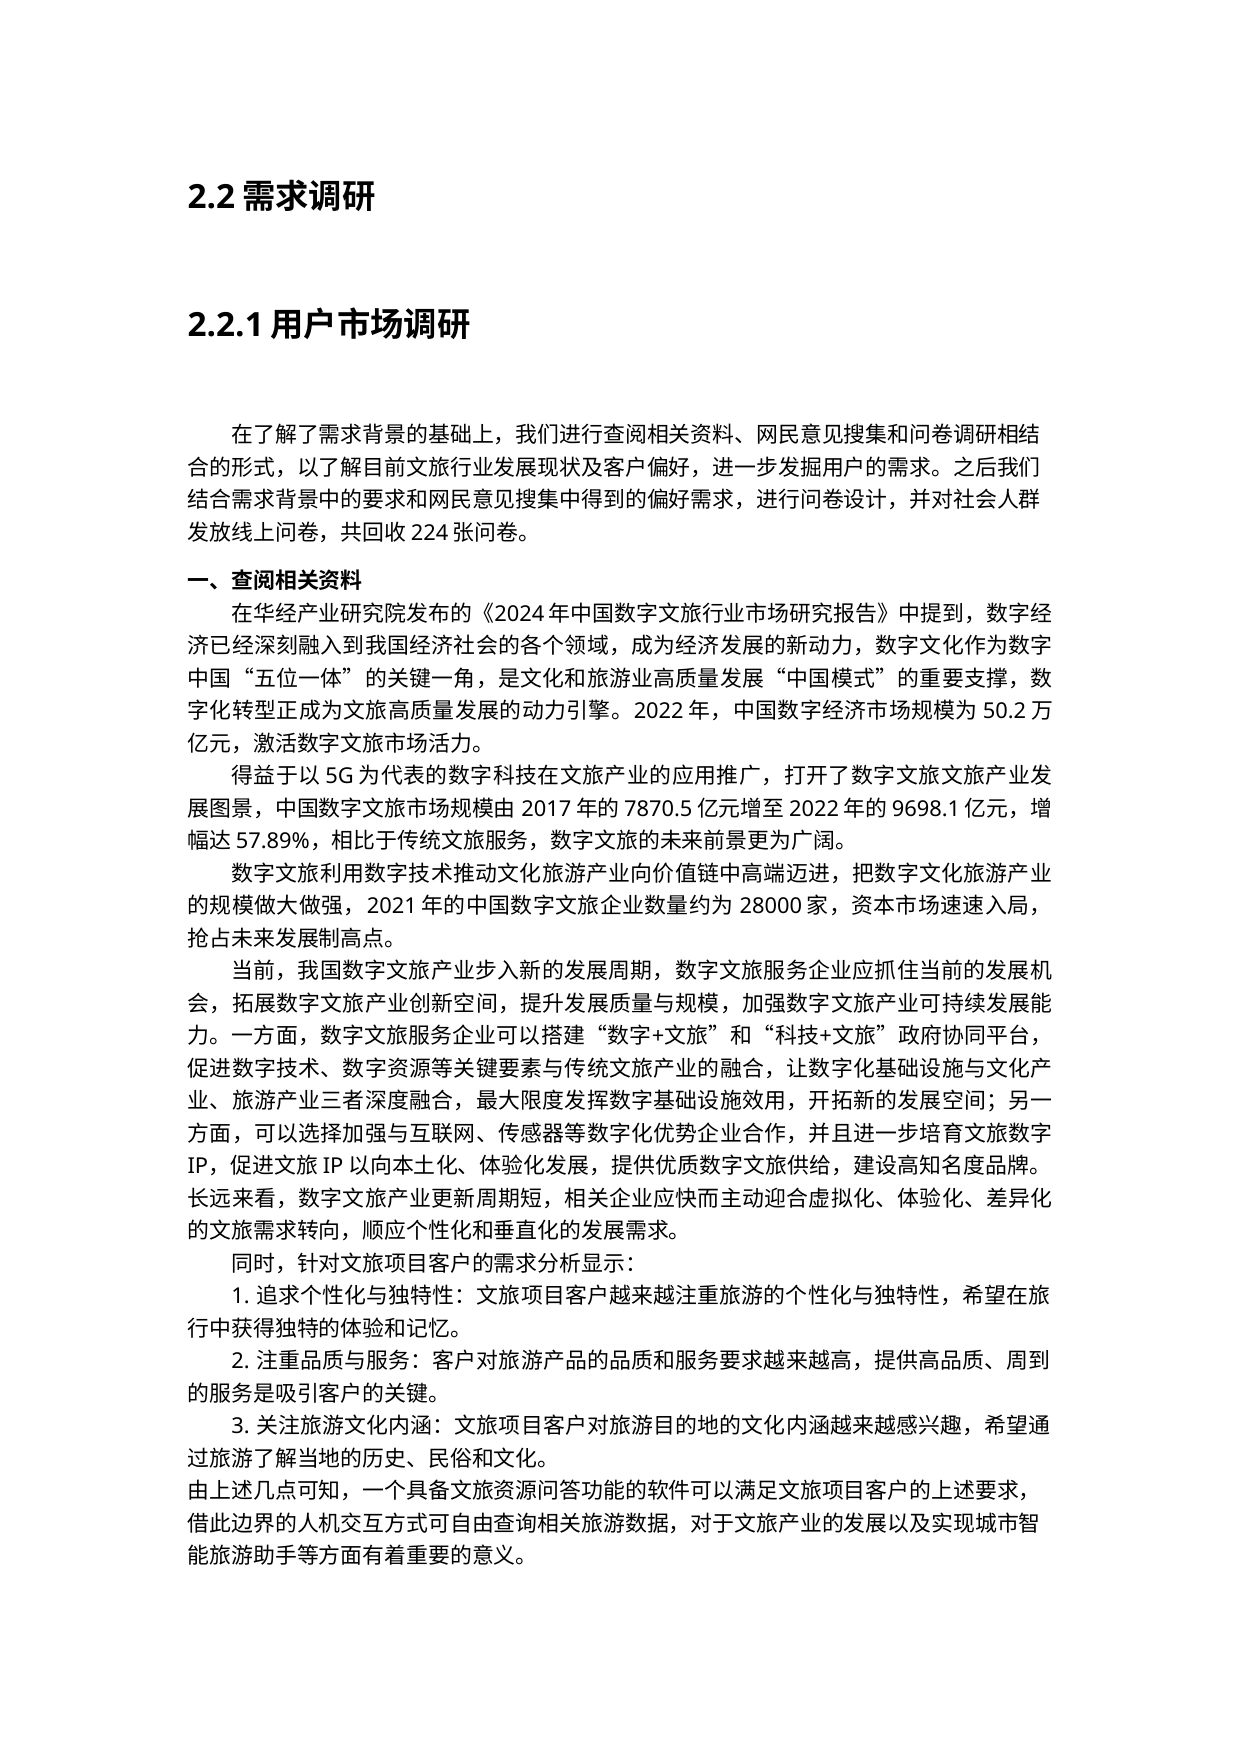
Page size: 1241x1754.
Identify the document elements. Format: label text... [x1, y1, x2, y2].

text 得益于以5G为代表的数字科技在文旅产业的应用推广，打开了数字文旅文旅产业发展图景，中国数字文旅市场规模由2017年的7870.5亿元增至2022年的9698.1亿元，增幅达57.89%，相比于传统文旅服务，数字文旅的未来前景更为广阔。 [187, 758, 1053, 856]
text 数字文旅利用数字技术推动文化旅游产业向价值链中高端迈进，把数字文化旅游产业的规模做大做强，2021年的中国数字文旅企业数量约为28000家，资本市场速速入局，抢占未来发展制高点。 [187, 856, 1053, 953]
subtitle 2.2需求调研 [187, 162, 1053, 227]
text 3. 关注旅游文化内涵：文旅项目客户对旅游目的地的文化内涵越来越感兴趣，希望通过旅游了解当地的历史、民俗和文化。 [187, 1408, 1053, 1473]
text 1. 追求个性化与独特性：文旅项目客户越来越注重旅游的个性化与独特性，希望在旅行中获得独特的体验和记忆。 [187, 1278, 1053, 1343]
text 当前，我国数字文旅产业步入新的发展周期，数字文旅服务企业应抓住当前的发展机会，拓展数字文旅产业创新空间，提升发展质量与规模，加强数字文旅产业可持续发展能力。一方面，数字文旅服务企业可以搭建“数字+文旅”和“科技+文旅”政府协同平台，促进数字技术、数字资源等关键要素与传统文旅产业的融合，让数字化基础设施与文化产业、旅游产业三者深度融合，最大限度发挥数字基础设施效用，开拓新的发展空间；另一方面，可以选择加强与互联网、传感器等数字化优势企业合作，并且进一步培育文旅数字IP，促进文旅IP以向本土化、体验化发展，提供优质数字文旅供给，建设高知名度品牌。长远来看，数字文旅产业更新周期短，相关企业应快而主动迎合虚拟化、体验化、差异化的文旅需求转向，顺应个性化和垂直化的发展需求。 [187, 953, 1053, 1246]
text 在华经产业研究院发布的《2024年中国数字文旅行业市场研究报告》中提到，数字经济已经深刻融入到我国经济社会的各个领域，成为经济发展的新动力，数字文化作为数字中国“五位一体”的关键一角，是文化和旅游业高质量发展“中国模式”的重要支撑，数字化转型正成为文旅高质量发展的动力引擎。2022年，中国数字经济市场规模为50.2万亿元，激活数字文旅市场活力。 [187, 596, 1053, 758]
text 由上述几点可知，一个具备文旅资源问答功能的软件可以满足文旅项目客户的上述要求，借此边界的人机交互方式可自由查询相关旅游数据，对于文旅产业的发展以及实现城市智能旅游助手等方面有着重要的意义。 [187, 1473, 1053, 1571]
text 2. 注重品质与服务：客户对旅游产品的品质和服务要求越来越高，提供高品质、周到的服务是吸引客户的关键。 [187, 1343, 1053, 1408]
text 同时，针对文旅项目客户的需求分析显示： [187, 1246, 1053, 1278]
list 查阅相关资料 [144, 563, 1053, 596]
subtitle 2.2.1用户市场调研 [187, 289, 1053, 354]
text 在了解了需求背景的基础上，我们进行查阅相关资料、网民意见搜集和问卷调研相结合的形式，以了解目前文旅行业发展现状及客户偏好，进一步发掘用户的需求。之后我们结合需求背景中的要求和网民意见搜集中得到的偏好需求，进行问卷设计，并对社会人群发放线上问卷，共回收224张问卷。 [187, 417, 1053, 547]
